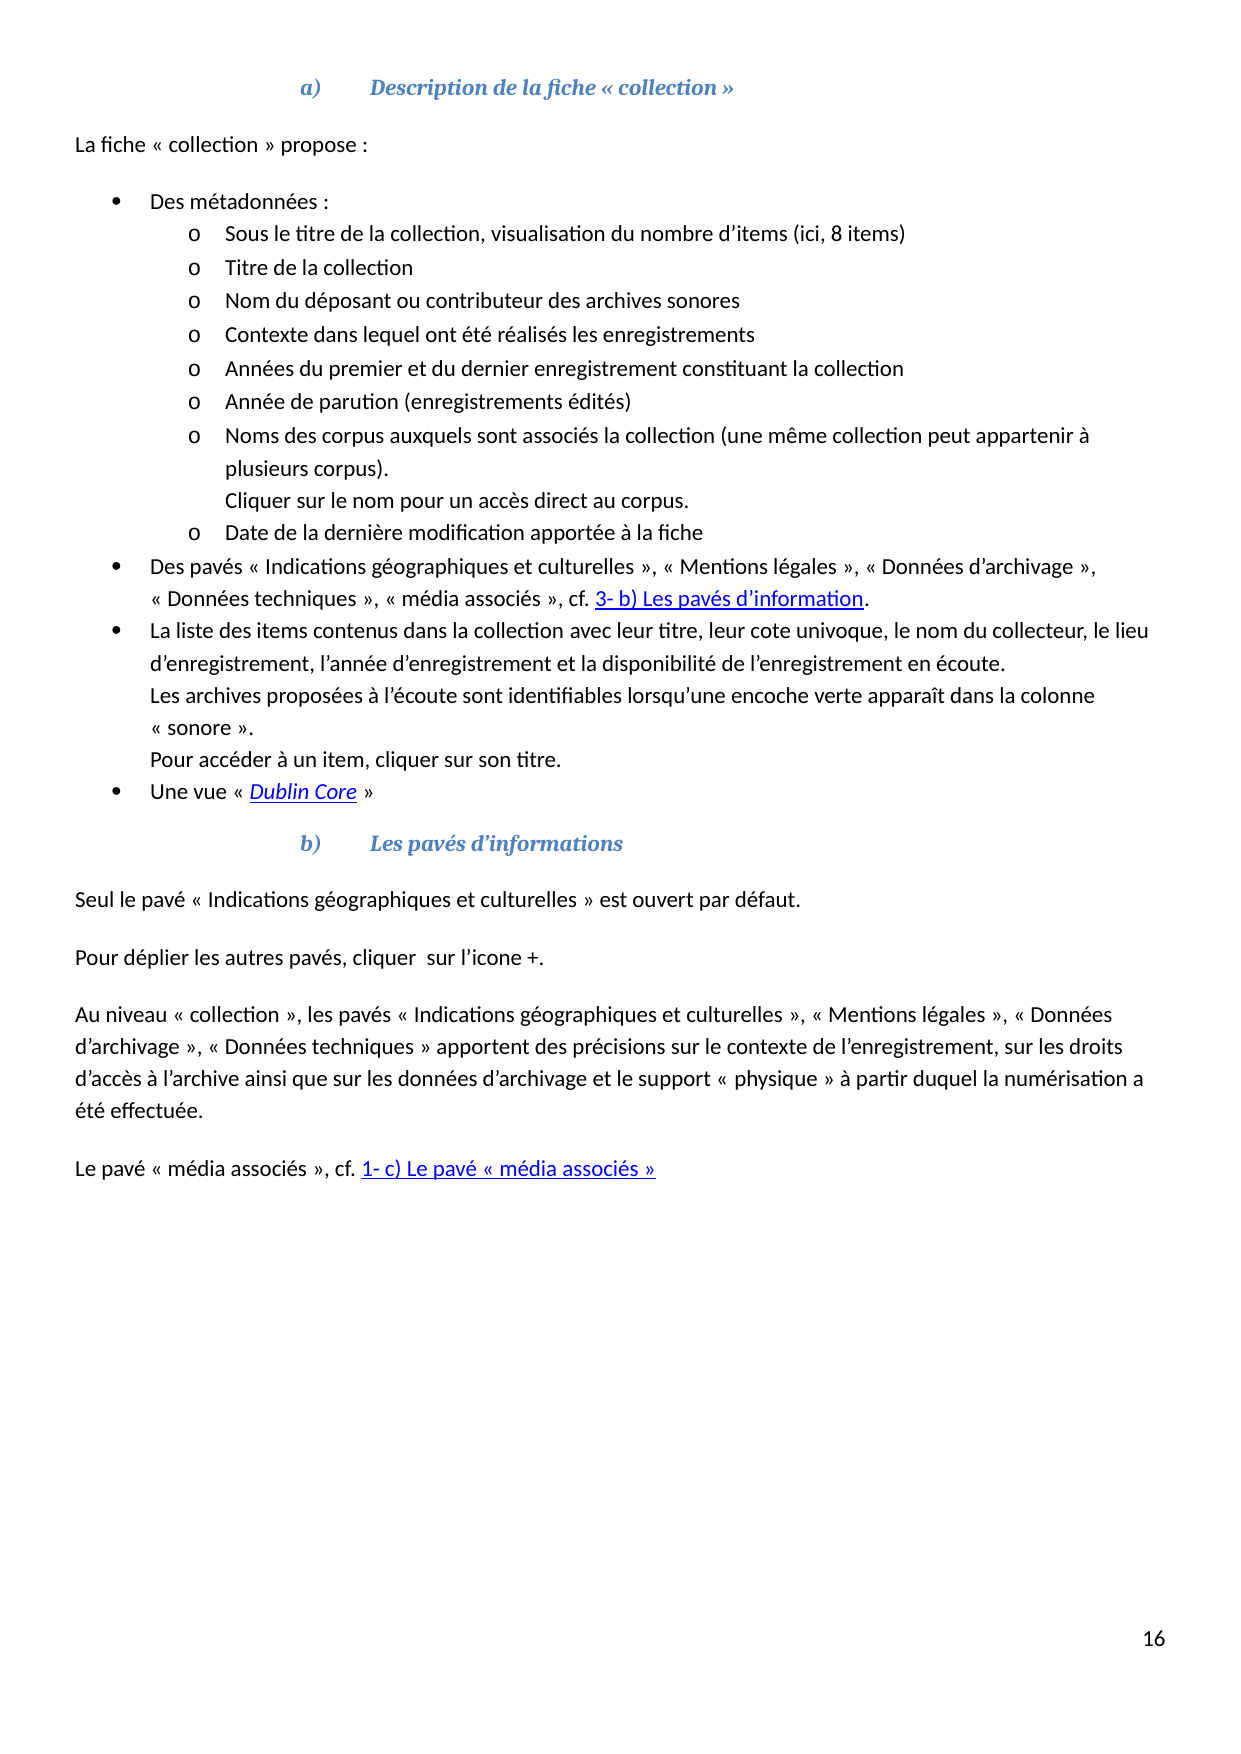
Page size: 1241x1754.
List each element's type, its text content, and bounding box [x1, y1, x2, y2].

list Nom du déposant ou contributeur des archives sonores [187, 287, 1165, 316]
list Des pavés « Indications géographiques et culturelles », « Mentions légales », « Données d’archivage », « Données techniques », « média associés », cf. 3- b) Les pavés d’information. [112, 552, 1165, 612]
list Années du premier et du dernier enregistrement constituant la collection [187, 354, 1165, 383]
text Seul le pavé « Indications géographiques et culturelles » est ouvert par défaut. [75, 886, 1165, 914]
text Le pavé « média associés », cf. 1- c) Le pavé « média associés » [75, 1154, 1165, 1182]
list Année de parution (enregistrements édités) [187, 387, 1165, 416]
list Pour accéder à un item, cliquer sur son titre. [150, 745, 1165, 773]
list Date de la dernière modification apportée à la fiche [187, 518, 1165, 548]
text Pour déplier les autres pavés, cliquer sur l’icone +. [75, 943, 1165, 971]
list Les pavés d’informations [300, 830, 1165, 857]
list Une vue « Dublin Core » [112, 777, 1165, 805]
list Description de la fiche « collection » [300, 75, 1165, 101]
list Contexte dans lequel ont été réalisés les enregistrements [187, 320, 1165, 349]
list Des métadonnées : [112, 187, 1165, 215]
list Sous le titre de la collection, visualisation du nombre d’items (ici, 8 items) [187, 219, 1165, 249]
list Cliquer sur le nom pour un accès direct au corpus. [225, 486, 1165, 514]
list Les archives proposées à l’écoute sont identifiables lorsqu’une encoche verte apparaît dans la colonne « sonore ». [150, 681, 1165, 741]
list Noms des corpus auxquels sont associés la collection (une même collection peut appartenir à plusieurs corpus). [187, 421, 1165, 482]
text Au niveau « collection », les pavés « Indications géographiques et culturelles », « Mentions légales », « Données d’archivage », « Données techniques » apportent des précisions sur le contexte de l’enregistrement, sur les droits d’accès à l’archive ainsi que sur les données d’archivage et le support « physique » à partir duquel la numérisation a été effectuée. [75, 1000, 1165, 1124]
list La liste des items contenus dans la collection avec leur titre, leur cote univoque, le nom du collecteur, le lieu d’enregistrement, l’année d’enregistrement et la disponibilité de l’enregistrement en écoute. [112, 616, 1165, 677]
text La fiche « collection » propose : [75, 130, 1165, 158]
list Titre de la collection [187, 253, 1165, 282]
